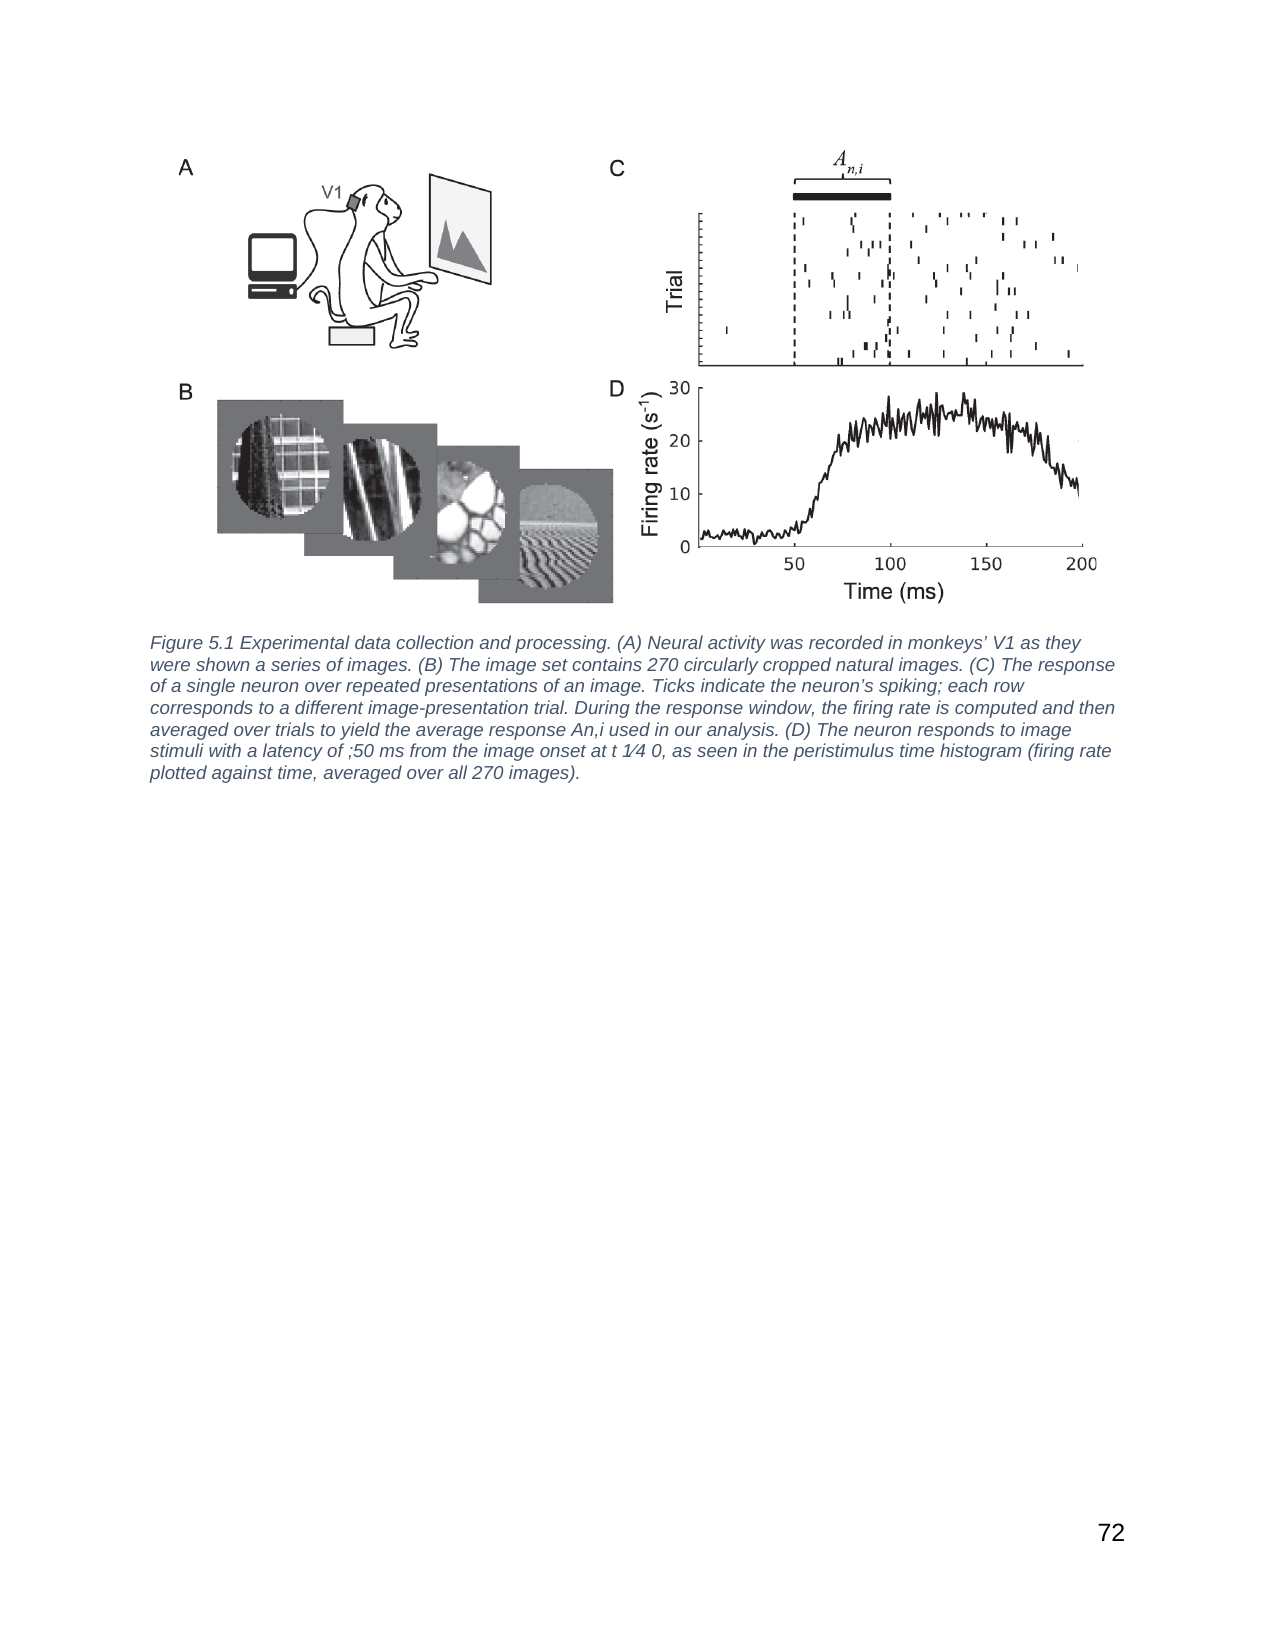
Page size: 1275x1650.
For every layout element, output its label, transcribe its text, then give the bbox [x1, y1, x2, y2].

picture [178, 150, 1097, 604]
text Figure 5.1 Experimental data collection and processing. (A) Neural activity was recorded in monkeys’ V1 as they were shown a series of images. (B) The image set contains 270 circularly cropped natural images. (C) The response of a single neuron over repeated presentations of an image. Ticks indicate the neuron’s spiking; each row corresponds to a different image-presentation trial. During the response window, the firing rate is computed and then averaged over trials to yield the average response An,i used in our analysis. (D) The neuron responds to image stimuli with a latency of ;50 ms from the image onset at t 1⁄4 0, as seen in the peristimulus time histogram (firing rate plotted against time, averaged over all 270 images). [150, 632, 1125, 783]
